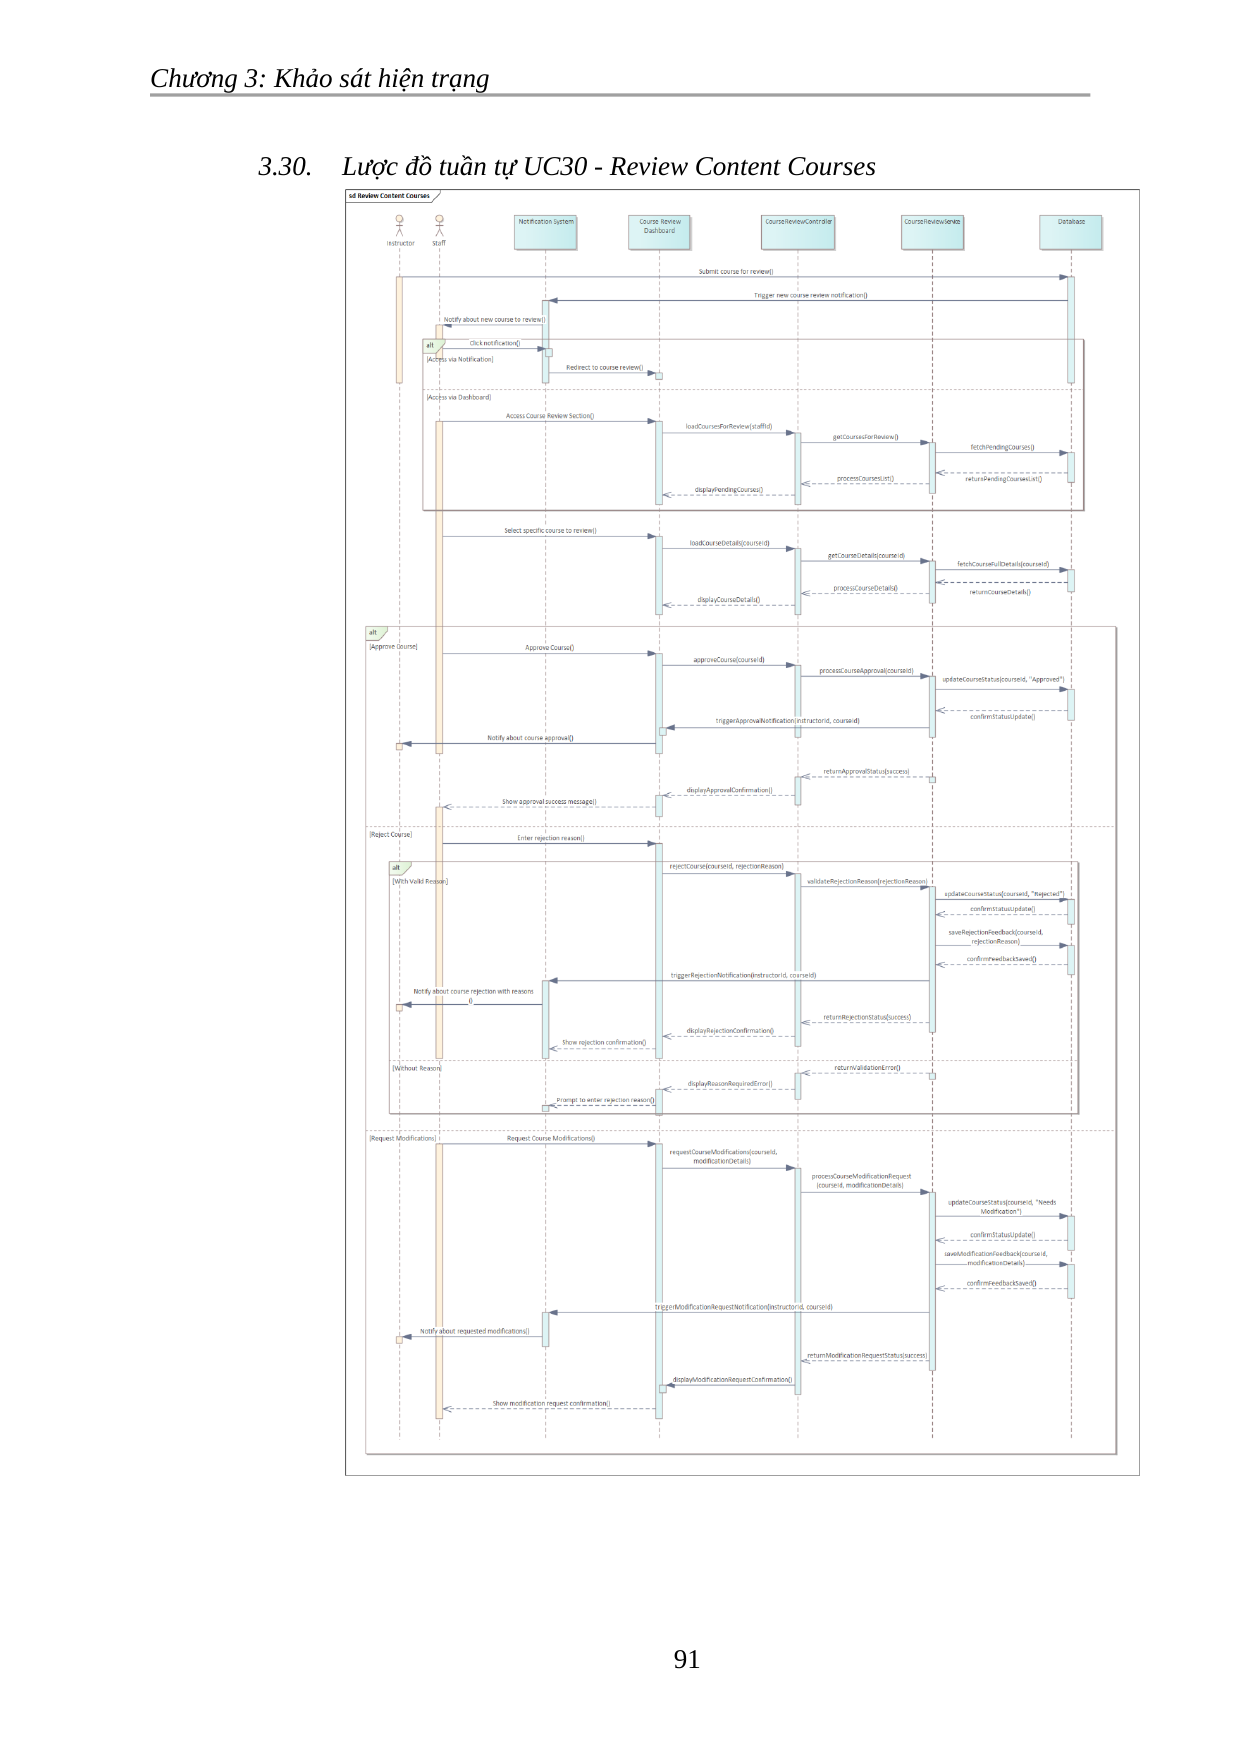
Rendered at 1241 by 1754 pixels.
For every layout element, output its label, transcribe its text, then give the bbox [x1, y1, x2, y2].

subtitle Lược đồ tuần tự UC30 - Review Content Courses [312, 150, 1090, 181]
picture [341, 185, 1143, 1479]
